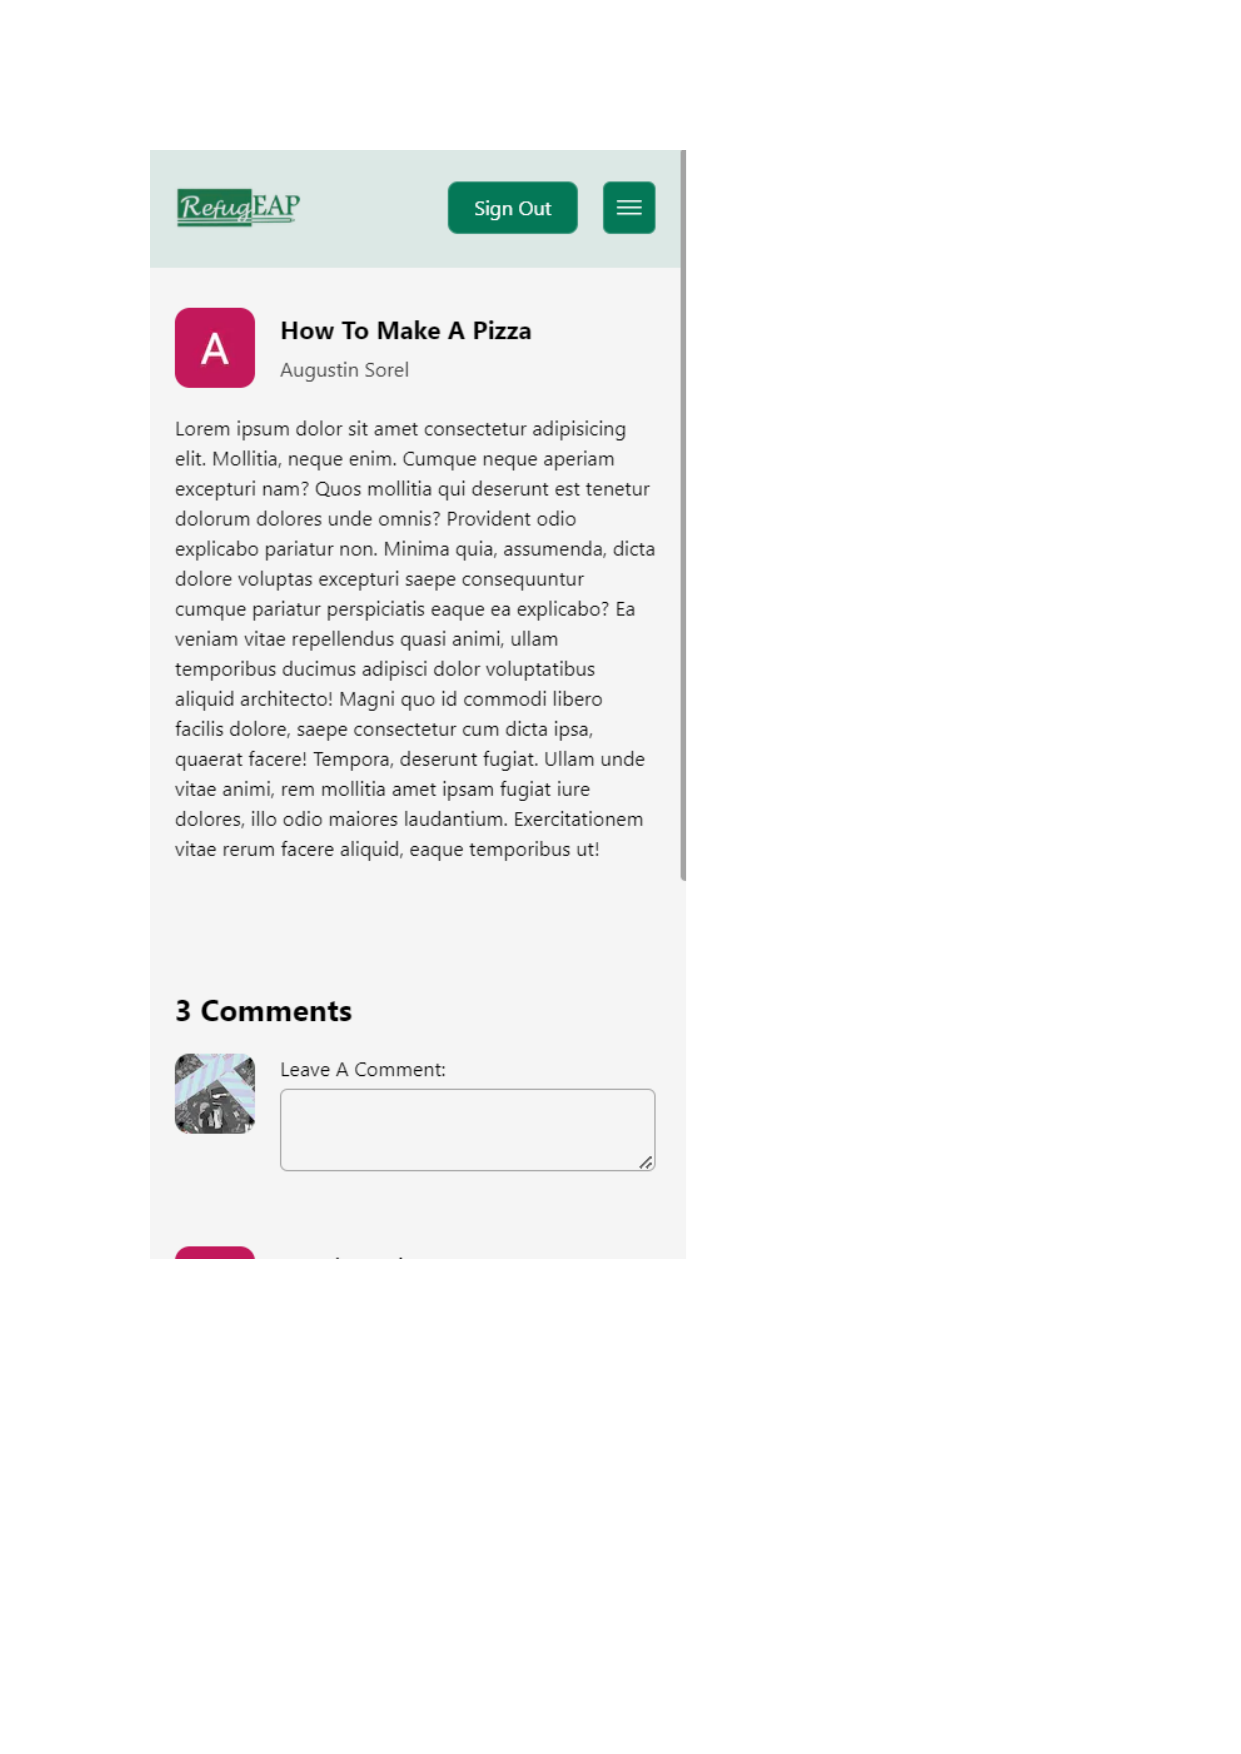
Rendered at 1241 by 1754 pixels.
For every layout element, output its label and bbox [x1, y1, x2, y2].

picture [150, 150, 687, 1259]
